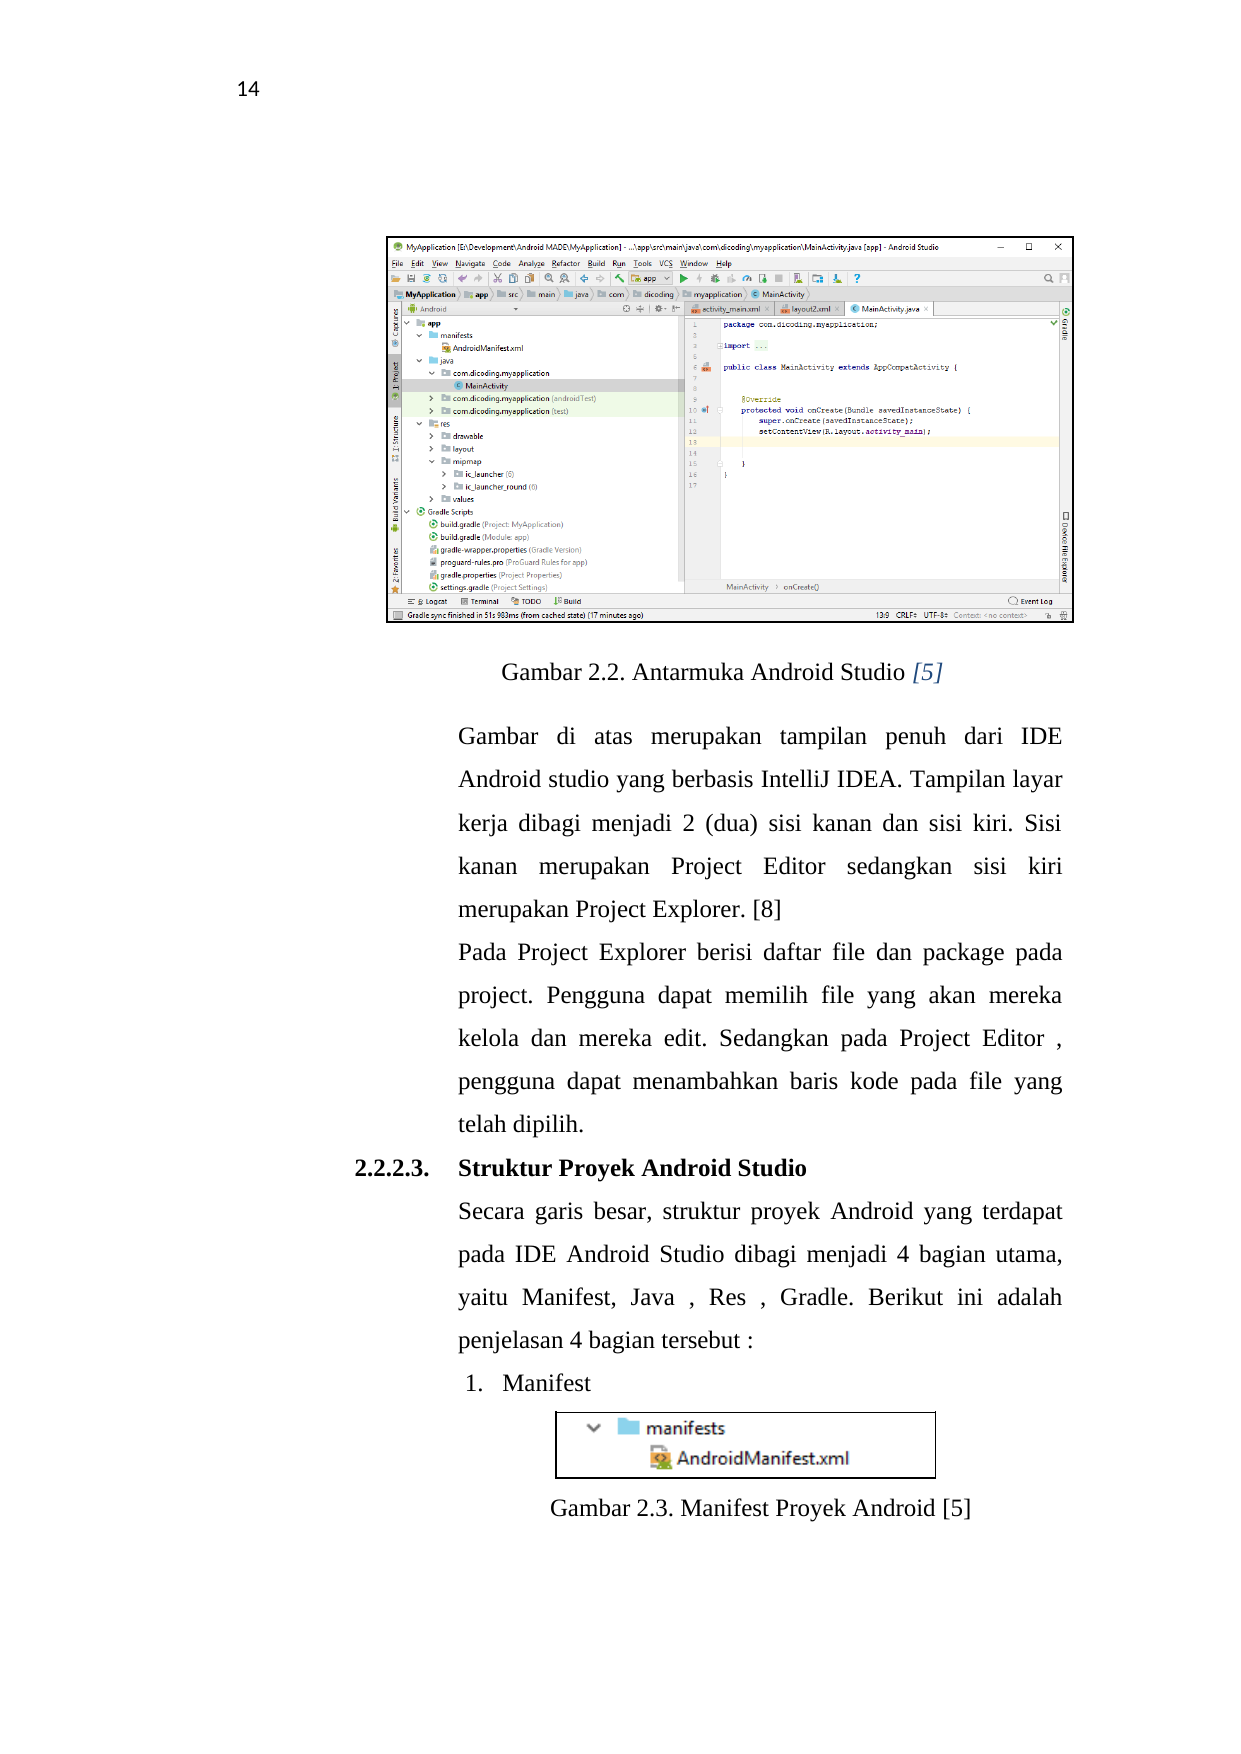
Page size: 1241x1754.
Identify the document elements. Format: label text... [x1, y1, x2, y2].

list Gambar 2.3. Manifest Proyek Android [458, 1493, 1063, 1521]
list Gambar di atas merupakan tampilan penuh dari IDE Android studio yang berbasis IntelliJ IDEA. Tampilan layar kerja dibagi menjadi 2 (dua) sisi kanan dan sisi kiri. Sisi kanan merupakan Project Editor sedangkan sisi kiri merupakan Project Explorer. [458, 721, 1063, 923]
text Gambar 2.2. Antarmuka Android Studio [384, 657, 1063, 686]
list Manifest [464, 1368, 1063, 1397]
list Pada Project Explorer berisi daftar file dan package pada project. Pengguna dapat memilih file yang akan mereka kelola dan mereka edit. Sedangkan pada Project Editor , pengguna dapat menambahkan baris kode pada file yang telah dipilih. [458, 937, 1063, 1138]
list Secara garis besar, struktur proyek Android yang terdapat pada IDE Android Studio dibagi menjadi 4 bagian utama, yaitu Manifest, Java , Res , Gradle. Berikut ini adalah penjelasan 4 bagian tersebut : [458, 1196, 1063, 1354]
picture [388, 238, 1072, 621]
picture [557, 1413, 935, 1477]
list Struktur Proyek Android Studio [354, 1153, 1063, 1181]
